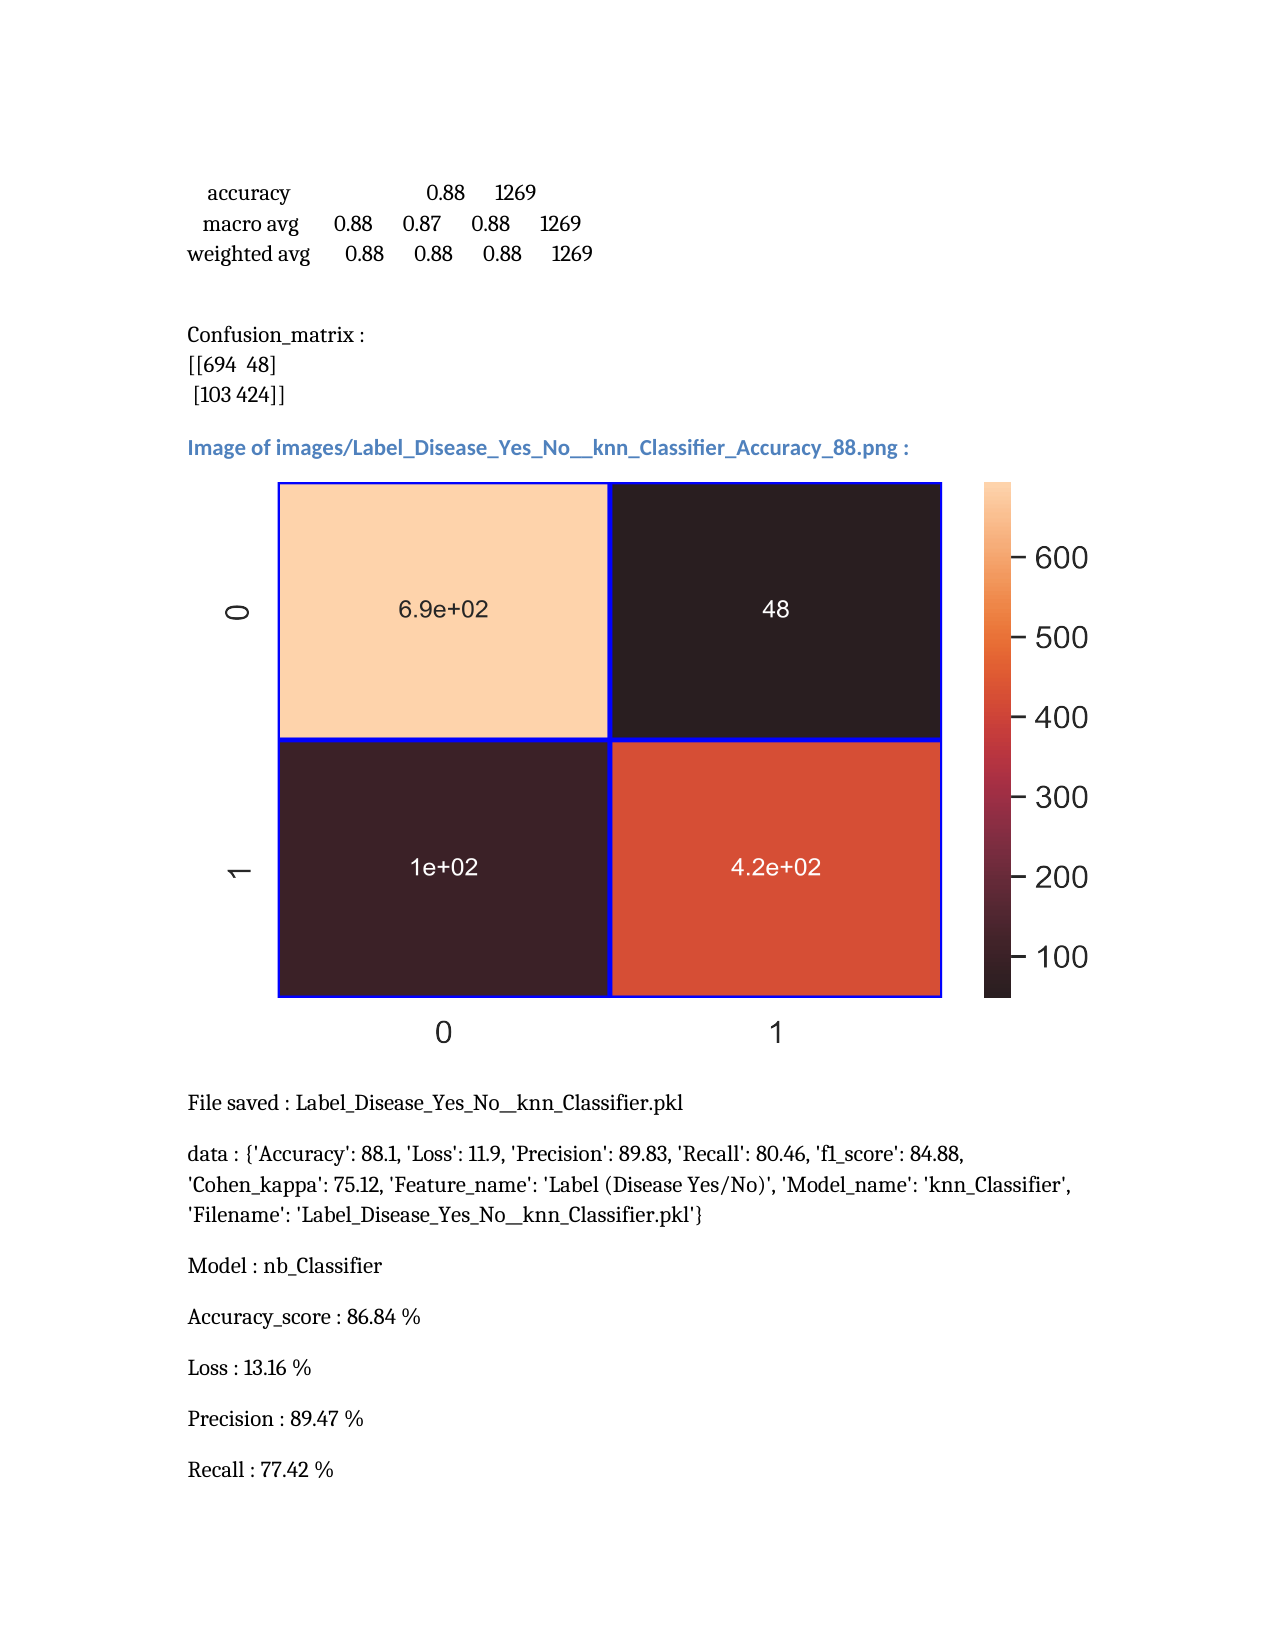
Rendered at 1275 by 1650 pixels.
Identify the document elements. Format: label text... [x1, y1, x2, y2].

text Loss : 13.16 % [187, 1355, 1087, 1381]
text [187, 150, 1087, 297]
subtitle Image of images/Label_Disease_Yes_No__knn_Classifier_Accuracy_88.png : [187, 433, 1087, 461]
text Precision : 89.47 % [187, 1406, 1087, 1432]
text data : {'Accuracy': 88.1, 'Loss': 11.9, 'Precision': 89.83, 'Recall': 80.46, 'f1_score': 84.88, 'Cohen_kappa': 75.12, 'Feature_name': 'Label (Disease Yes/No)', 'Model_name': 'knn_Classifier', 'Filename': 'Label_Disease_Yes_No__knn_Classifier.pkl'} [187, 1141, 1087, 1228]
text Confusion_matrix : [[694 48] [103 424]] [187, 322, 1087, 409]
text Recall : 77.42 % [187, 1457, 1087, 1483]
text Accuracy_score : 86.84 % [187, 1304, 1087, 1330]
text Model : nb_Classifier [187, 1253, 1087, 1279]
text File saved : Label_Disease_Yes_No__knn_Classifier.pkl [187, 1090, 1087, 1117]
picture [206, 465, 1107, 1066]
